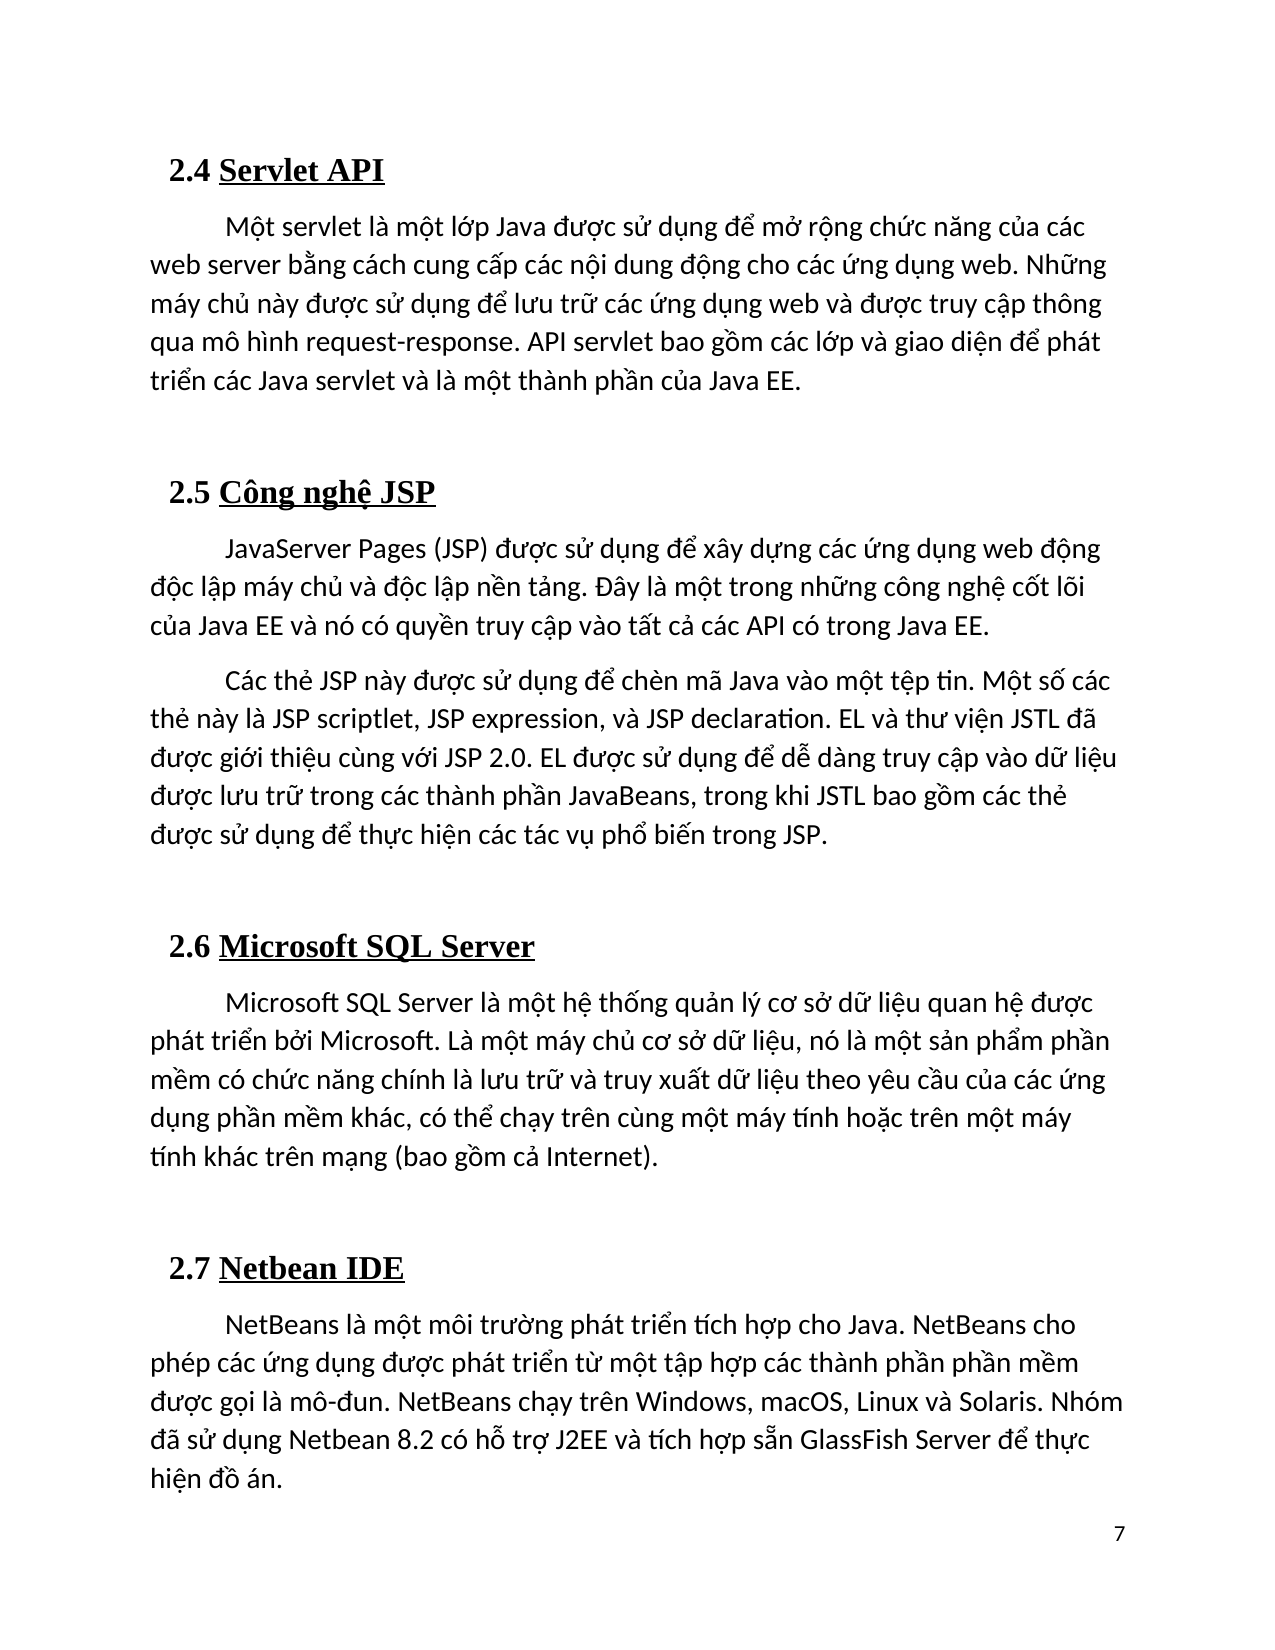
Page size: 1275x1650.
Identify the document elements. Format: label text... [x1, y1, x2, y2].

text Các thẻ JSP này được sử dụng để chèn mã Java vào một tệp tin. Một số các thẻ này là JSP scriptlet, JSP expression, và JSP declaration. EL và thư viện JSTL đã được giới thiệu cùng với JSP 2.0. EL được sử dụng để dễ dàng truy cập vào dữ liệu được lưu trữ trong các thành phần JavaBeans, trong khi JSTL bao gồm các thẻ được sử dụng để thực hiện các tác vụ phổ biến trong JSP. [150, 662, 1125, 851]
text Một servlet là một lớp Java được sử dụng để mở rộng chức năng của các web server bằng cách cung cấp các nội dung động cho các ứng dụng web. Những máy chủ này được sử dụng để lưu trữ các ứng dụng web và được truy cập thông qua mô hình request-response. API servlet bao gồm các lớp và giao diện để phát triển các Java servlet và là một thành phần của Java EE. [150, 208, 1125, 397]
text NetBeans là một môi trường phát triển tích hợp cho Java. NetBeans cho phép các ứng dụng được phát triển từ một tập hợp các thành phần phần mềm được gọi là mô-đun. NetBeans chạy trên Windows, macOS, Linux và Solaris. Nhóm đã sử dụng Netbean 8.2 có hỗ trợ J2EE và tích hợp sẵn GlassFish Server để thực hiện đồ án. [150, 1306, 1125, 1495]
text 2.7 Netbean IDE [169, 1248, 1125, 1286]
text 2.4 Servlet API [169, 150, 1125, 188]
text 2.5 Công nghệ JSP [169, 472, 1125, 510]
text Microsoft SQL Server là một hệ thống quản lý cơ sở dữ liệu quan hệ được phát triển bởi Microsoft. Là một máy chủ cơ sở dữ liệu, nó là một sản phẩm phần mềm có chức năng chính là lưu trữ và truy xuất dữ liệu theo yêu cầu của các ứng dụng phần mềm khác, có thể chạy trên cùng một máy tính hoặc trên một máy tính khác trên mạng (bao gồm cả Internet). [150, 984, 1125, 1173]
text JavaServer Pages (JSP) được sử dụng để xây dựng các ứng dụng web động độc lập máy chủ và độc lập nền tảng. Đây là một trong những công nghệ cốt lõi của Java EE và nó có quyền truy cập vào tất cả các API có trong Java EE. [150, 530, 1125, 642]
text 2.6 Microsoft SQL Server [169, 926, 1125, 964]
